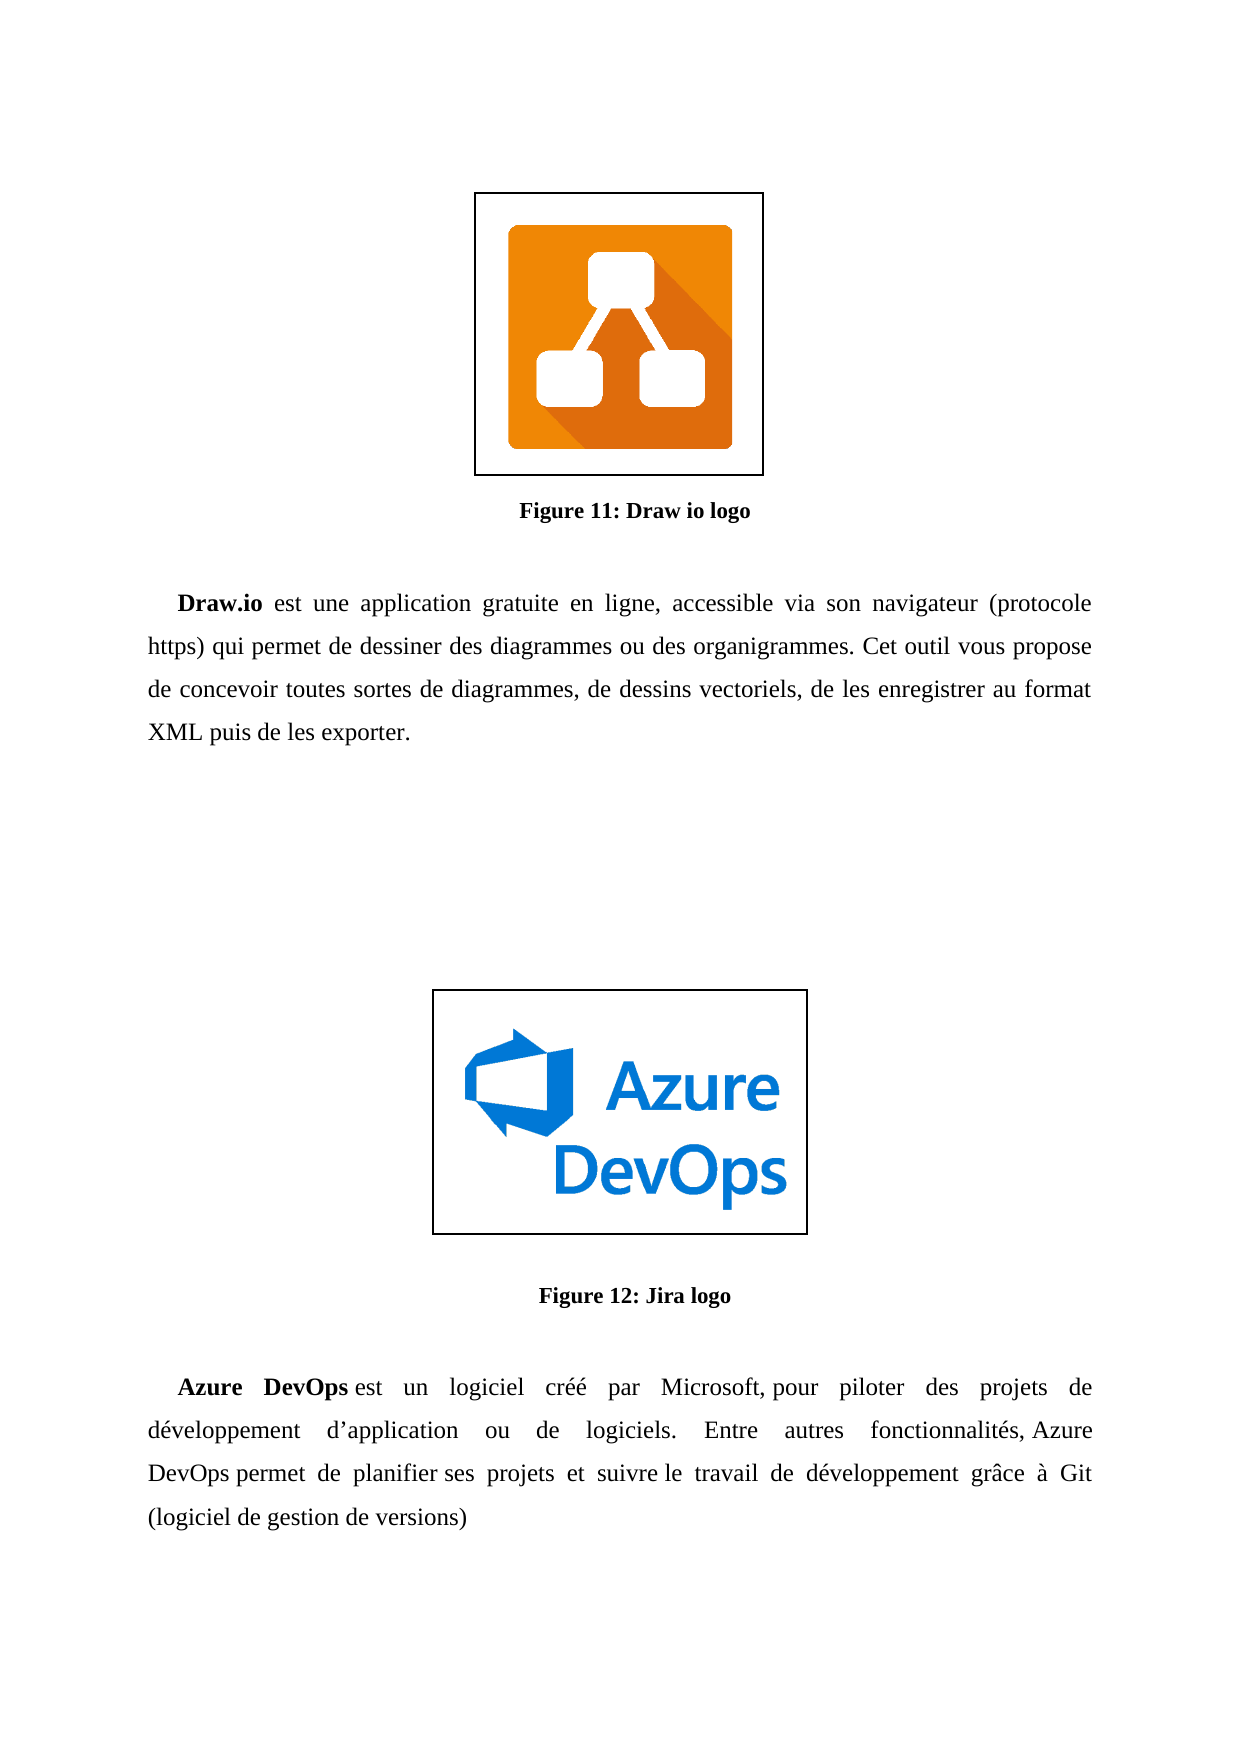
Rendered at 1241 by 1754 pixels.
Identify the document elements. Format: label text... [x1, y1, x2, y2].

picture [447, 1020, 794, 1217]
picture [508, 225, 733, 449]
text Figure 12: Jira logo [148, 1282, 1093, 1308]
text Azure DevOps est un logiciel créé par Microsoft, pour piloter des projets de développement d’application ou de logiciels. Entre autres fonctionnalités, Azure DevOps permet de planifier ses projets et suivre le travail de développement grâce à Git (logiciel de gestion de versions) [148, 1372, 1093, 1530]
text Draw.io est une application gratuite en ligne, accessible via son navigateur (protocole https) qui permet de dessiner des diagrammes ou des organigrammes. Cet outil vous propose de concevoir toutes sortes de diagrammes, de dessins vectoriels, de les enregistrer au format XML puis de les exporter. [148, 588, 1093, 746]
text Figure 11: Draw io logo [148, 498, 1093, 524]
